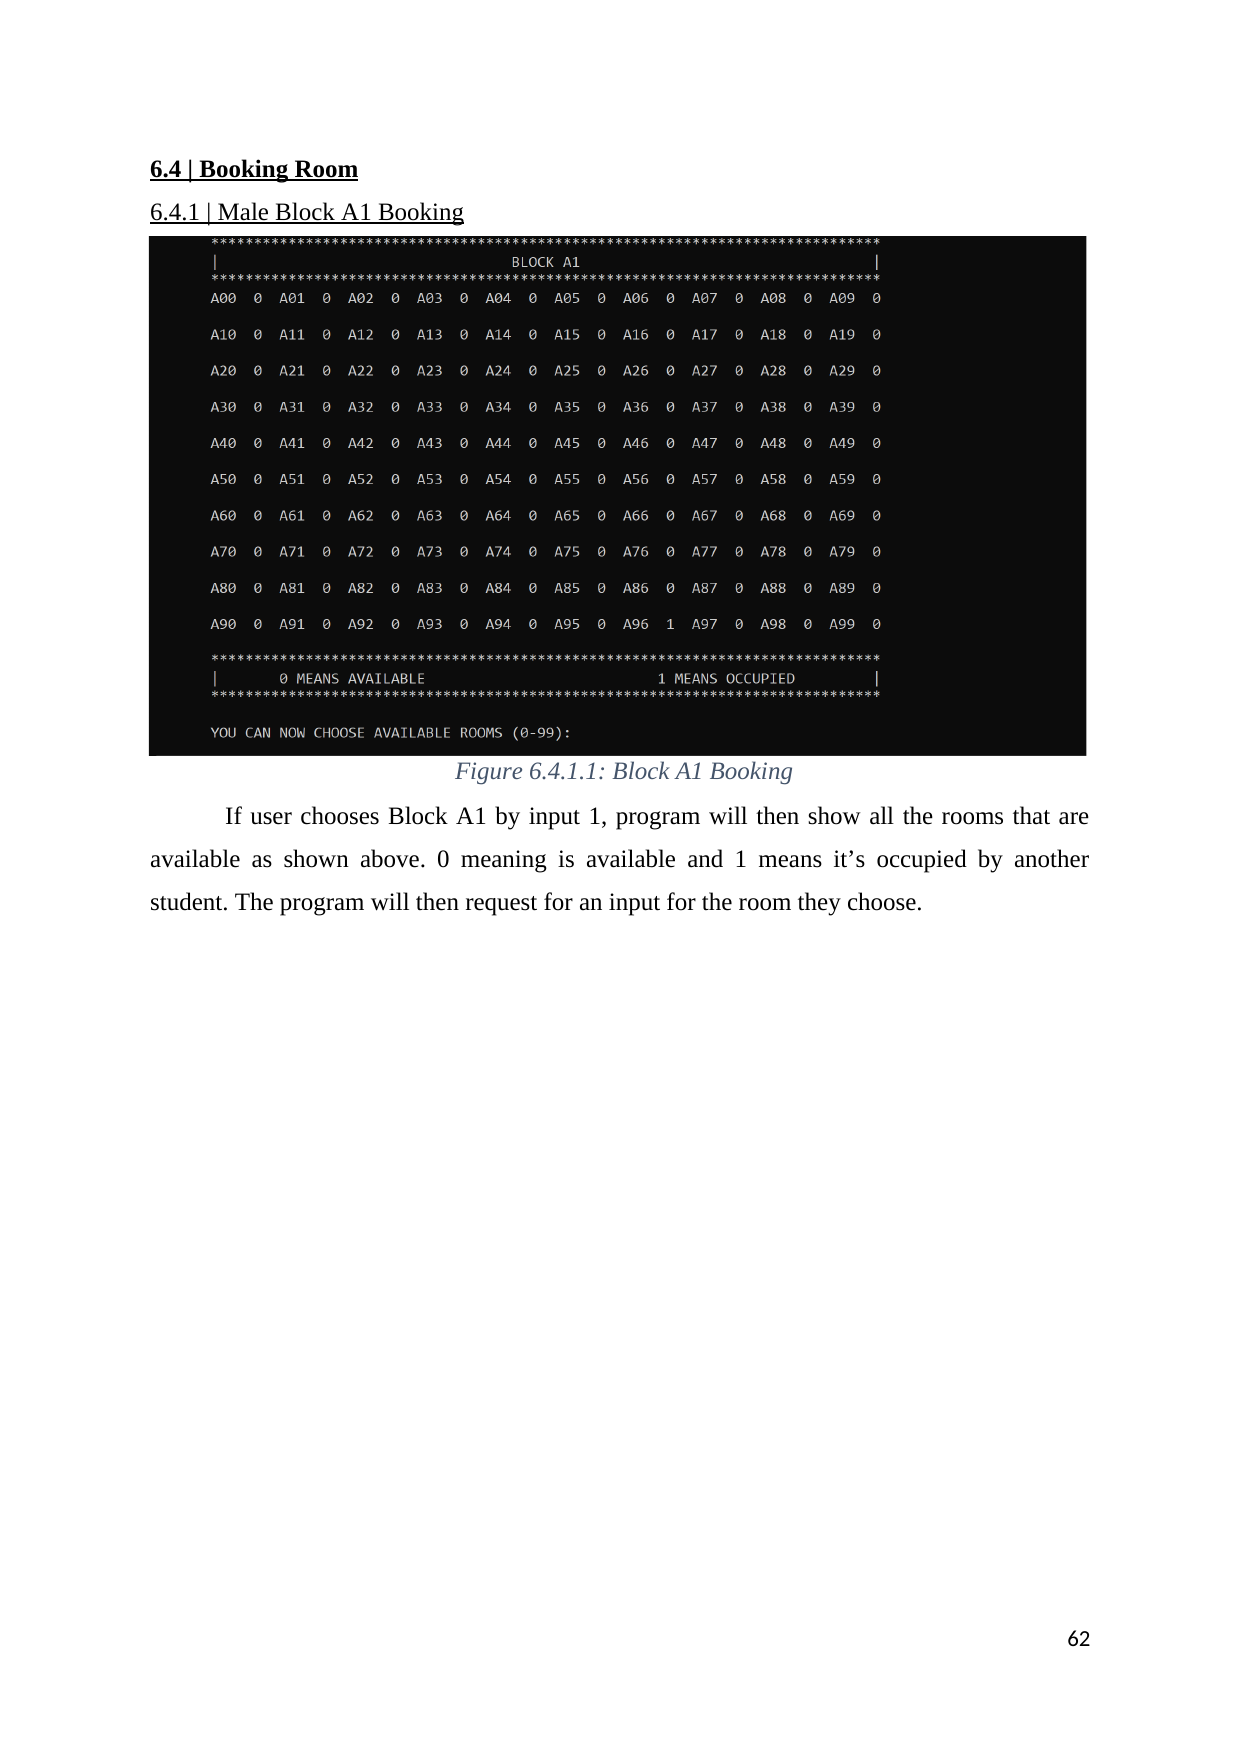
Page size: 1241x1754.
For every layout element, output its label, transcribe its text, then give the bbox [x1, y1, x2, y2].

text If user chooses Block A1 by input 1, program will then show all the rooms that are available as shown above. 0 meaning is available and 1 means it’s occupied by another student. The program will then request for an input for the room they choose. [150, 756, 1090, 916]
subtitle 6.4 | Booking Room [150, 154, 1090, 183]
picture [148, 236, 1087, 756]
text 6.4.1 | Male Block A1 Booking [150, 197, 1090, 226]
